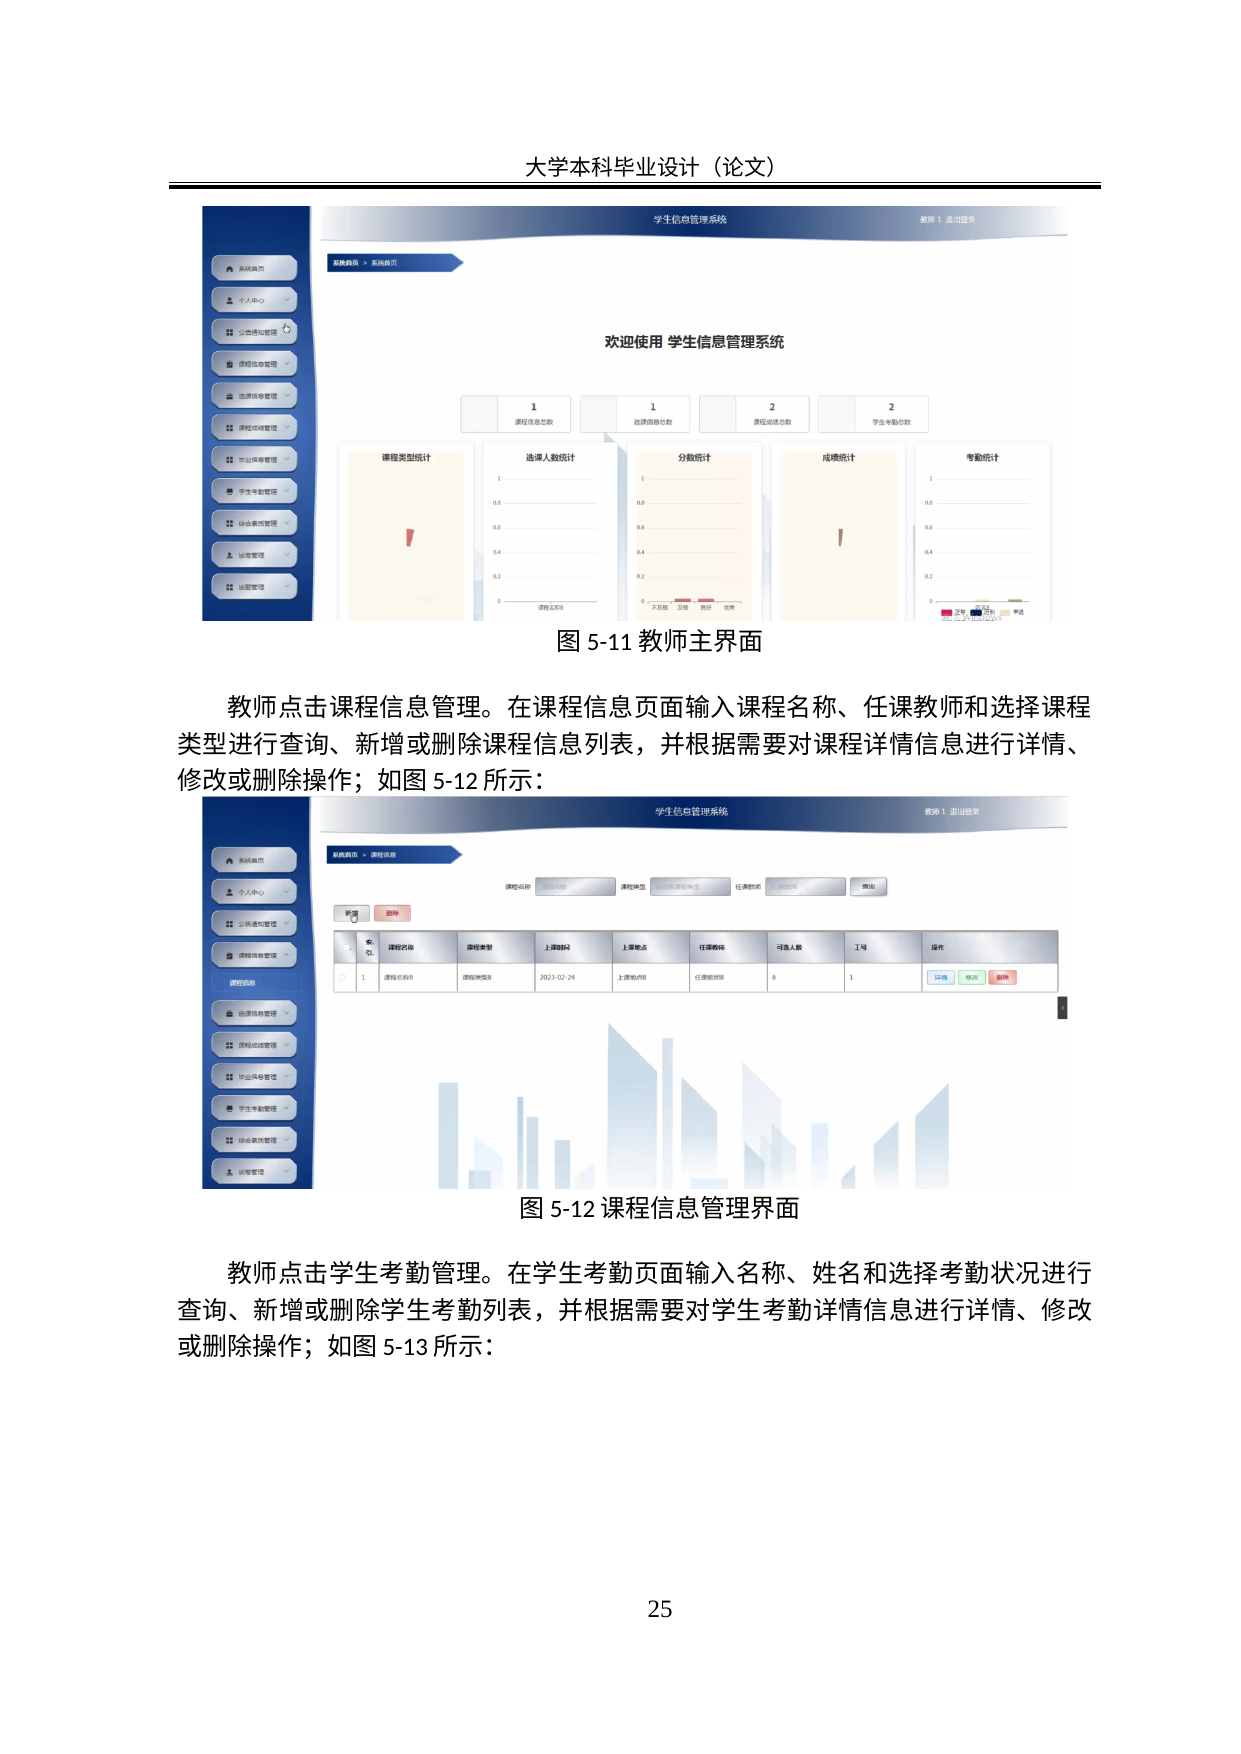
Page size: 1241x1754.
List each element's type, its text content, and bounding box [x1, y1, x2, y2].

picture [202, 796, 1068, 1189]
text 教师点击学生考勤管理。在学生考勤页面输入名称、姓名和选择考勤状况进行查询、新增或删除学生考勤列表，并根据需要对学生考勤详情信息进行详情、修改或删除操作；如图5-13所示： [177, 1254, 1092, 1363]
text 图5-11 教师主界面 [177, 621, 1092, 657]
picture [202, 206, 1068, 621]
text 图5-12课程信息管理界面 [177, 1189, 1092, 1225]
text 教师点击课程信息管理。在课程信息页面输入课程名称、任课教师和选择课程类型进行查询、新增或删除课程信息列表，并根据需要对课程详情信息进行详情、修改或删除操作；如图5-12所示： [177, 688, 1092, 797]
